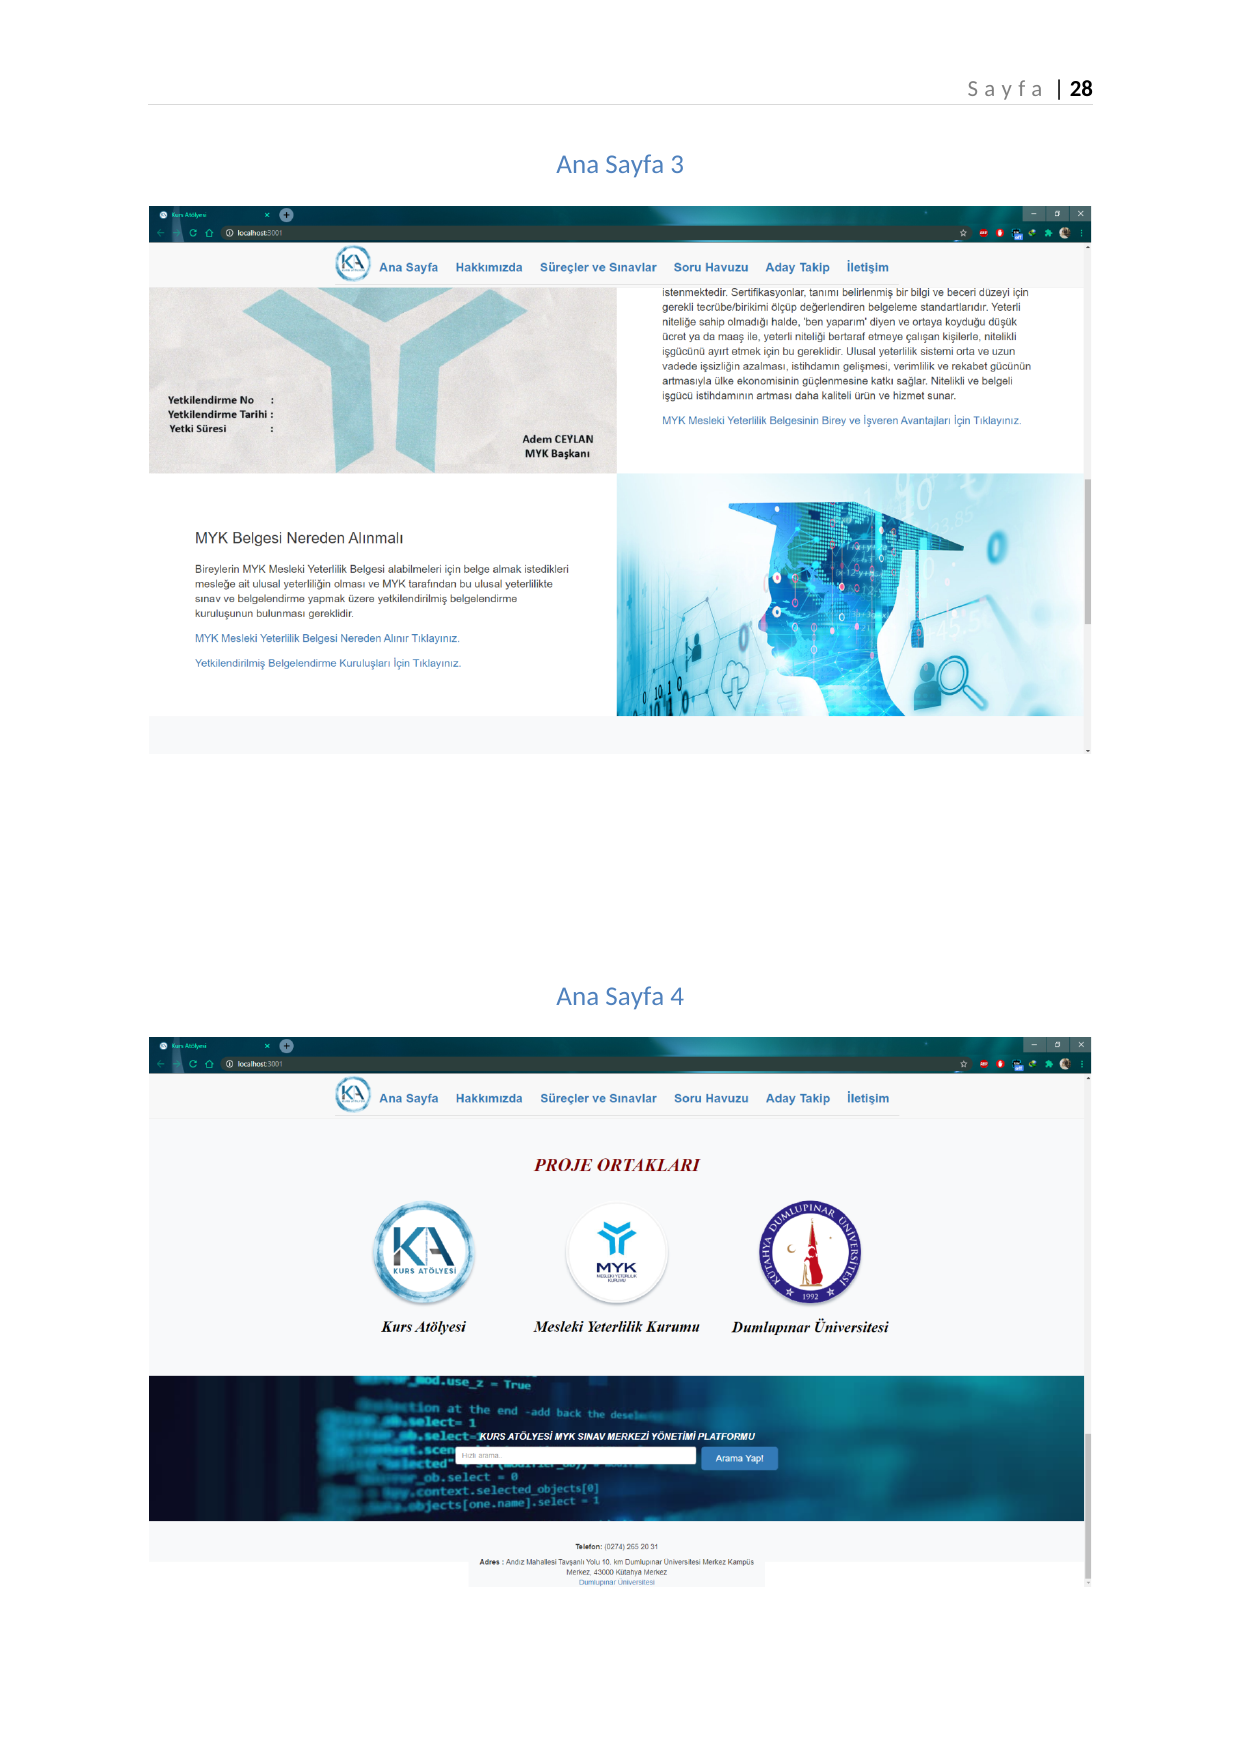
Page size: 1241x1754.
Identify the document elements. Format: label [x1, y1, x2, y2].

picture [149, 206, 1092, 754]
picture [160, 212, 167, 218]
picture [280, 1040, 293, 1053]
picture [280, 209, 293, 222]
picture [149, 1037, 1092, 1587]
picture [160, 1043, 167, 1049]
